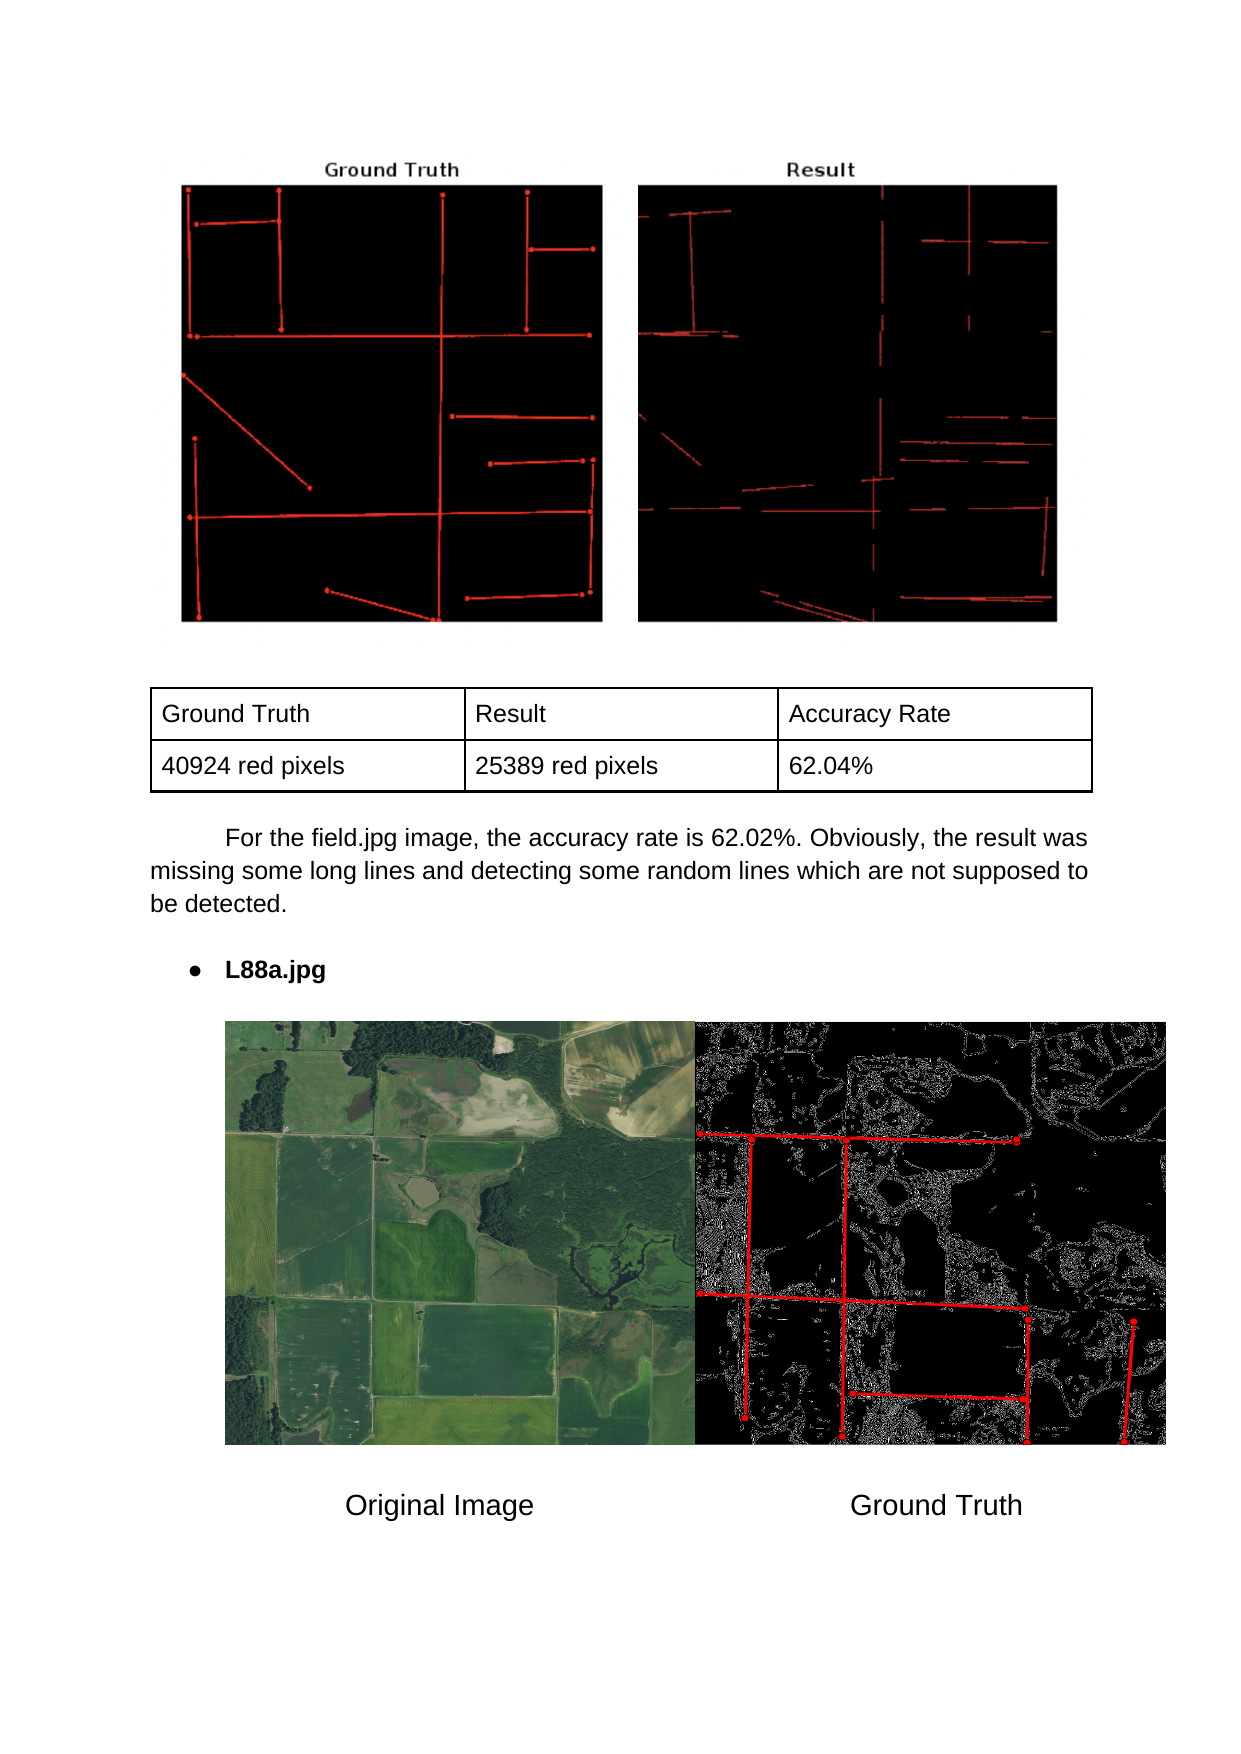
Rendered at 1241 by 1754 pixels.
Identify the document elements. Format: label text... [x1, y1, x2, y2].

table_header Accuracy Rate [779, 689, 1091, 739]
picture [225, 1021, 1166, 1445]
table_header Ground Truth [152, 689, 464, 739]
table_cell 62.04% [779, 741, 1091, 790]
table_cell 25389 red pixels [466, 741, 777, 790]
text For the field.jpg image, the accuracy rate is 62.02%. Obviously, the result was missing some long lines and detecting some random lines which are not supposed to be detected. [150, 823, 1090, 918]
table_header Result [466, 689, 777, 739]
picture [150, 149, 1091, 650]
list L88a.jpg [187, 955, 1090, 984]
table_cell 40924 red pixels [152, 741, 464, 790]
